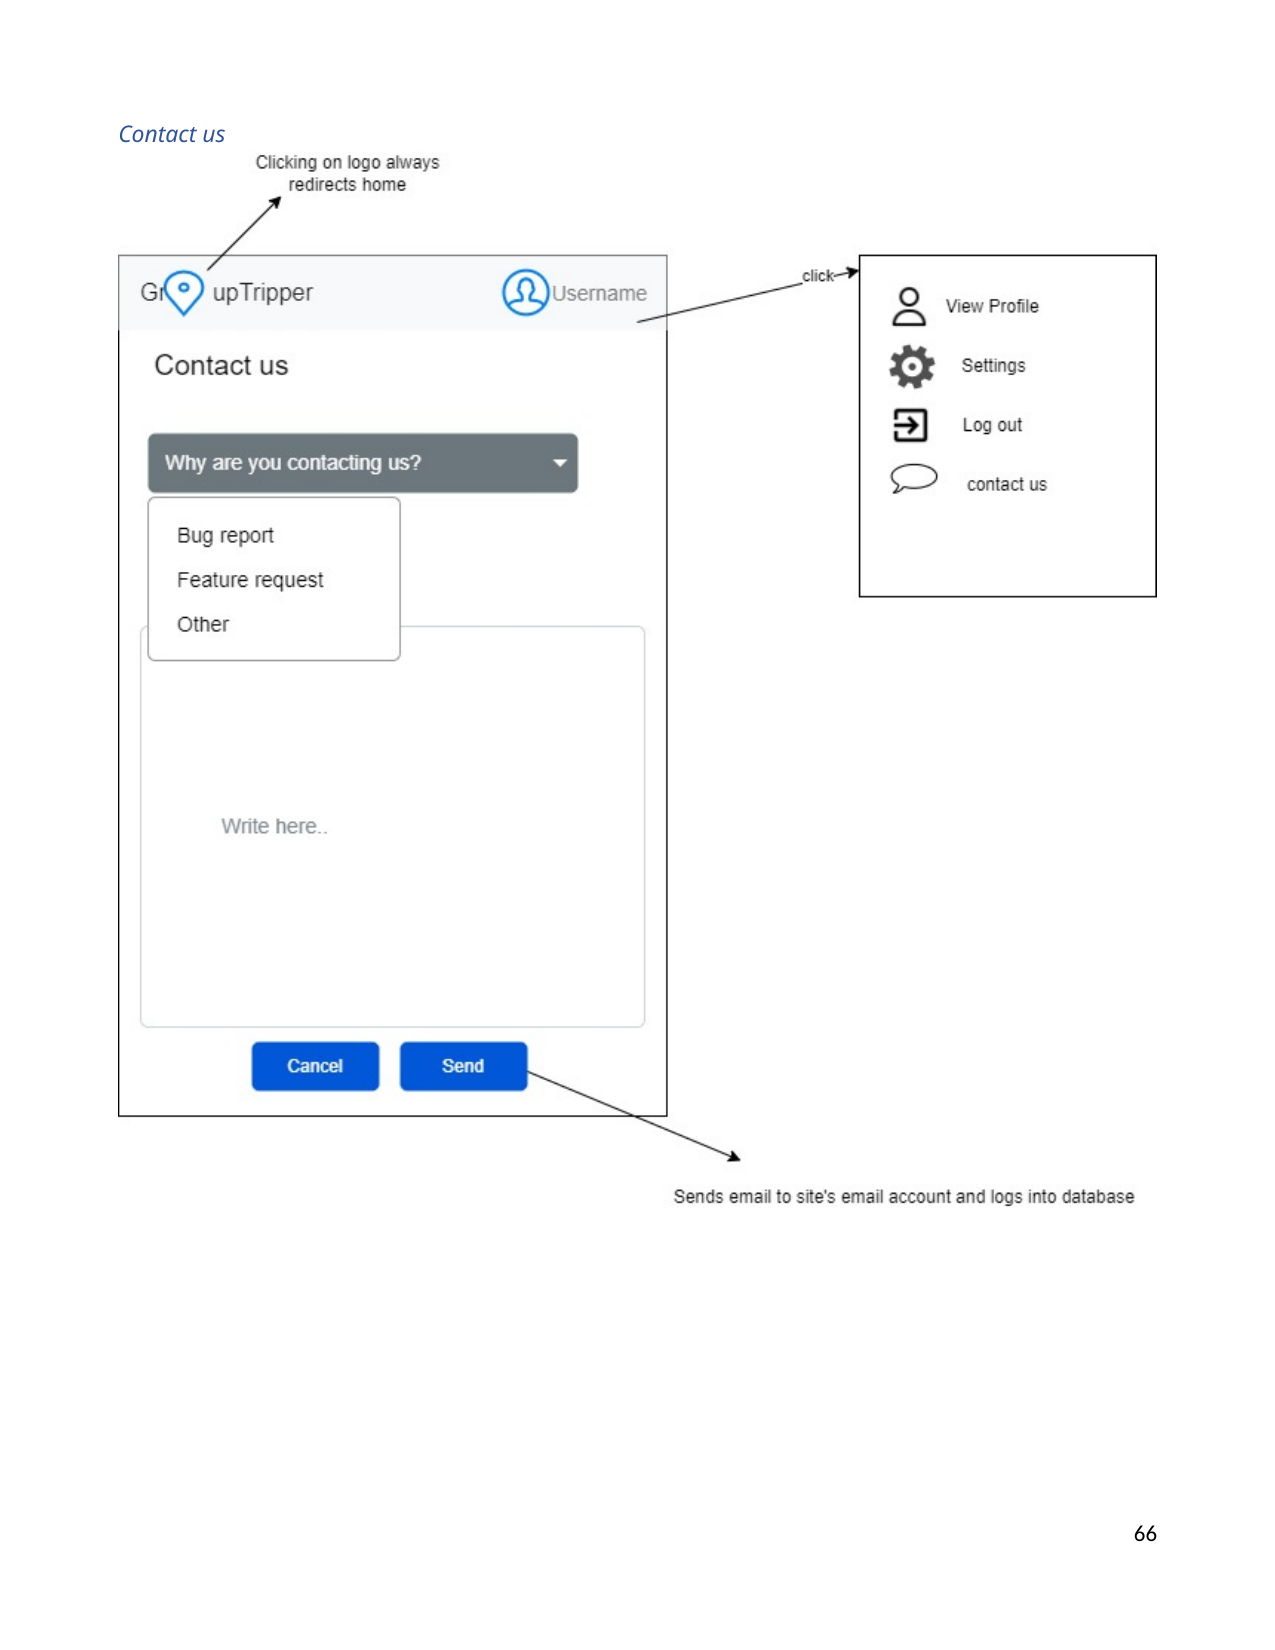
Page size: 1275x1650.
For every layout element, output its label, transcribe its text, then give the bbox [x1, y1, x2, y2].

picture [118, 151, 1157, 1221]
subtitle Contact us [118, 118, 1157, 149]
